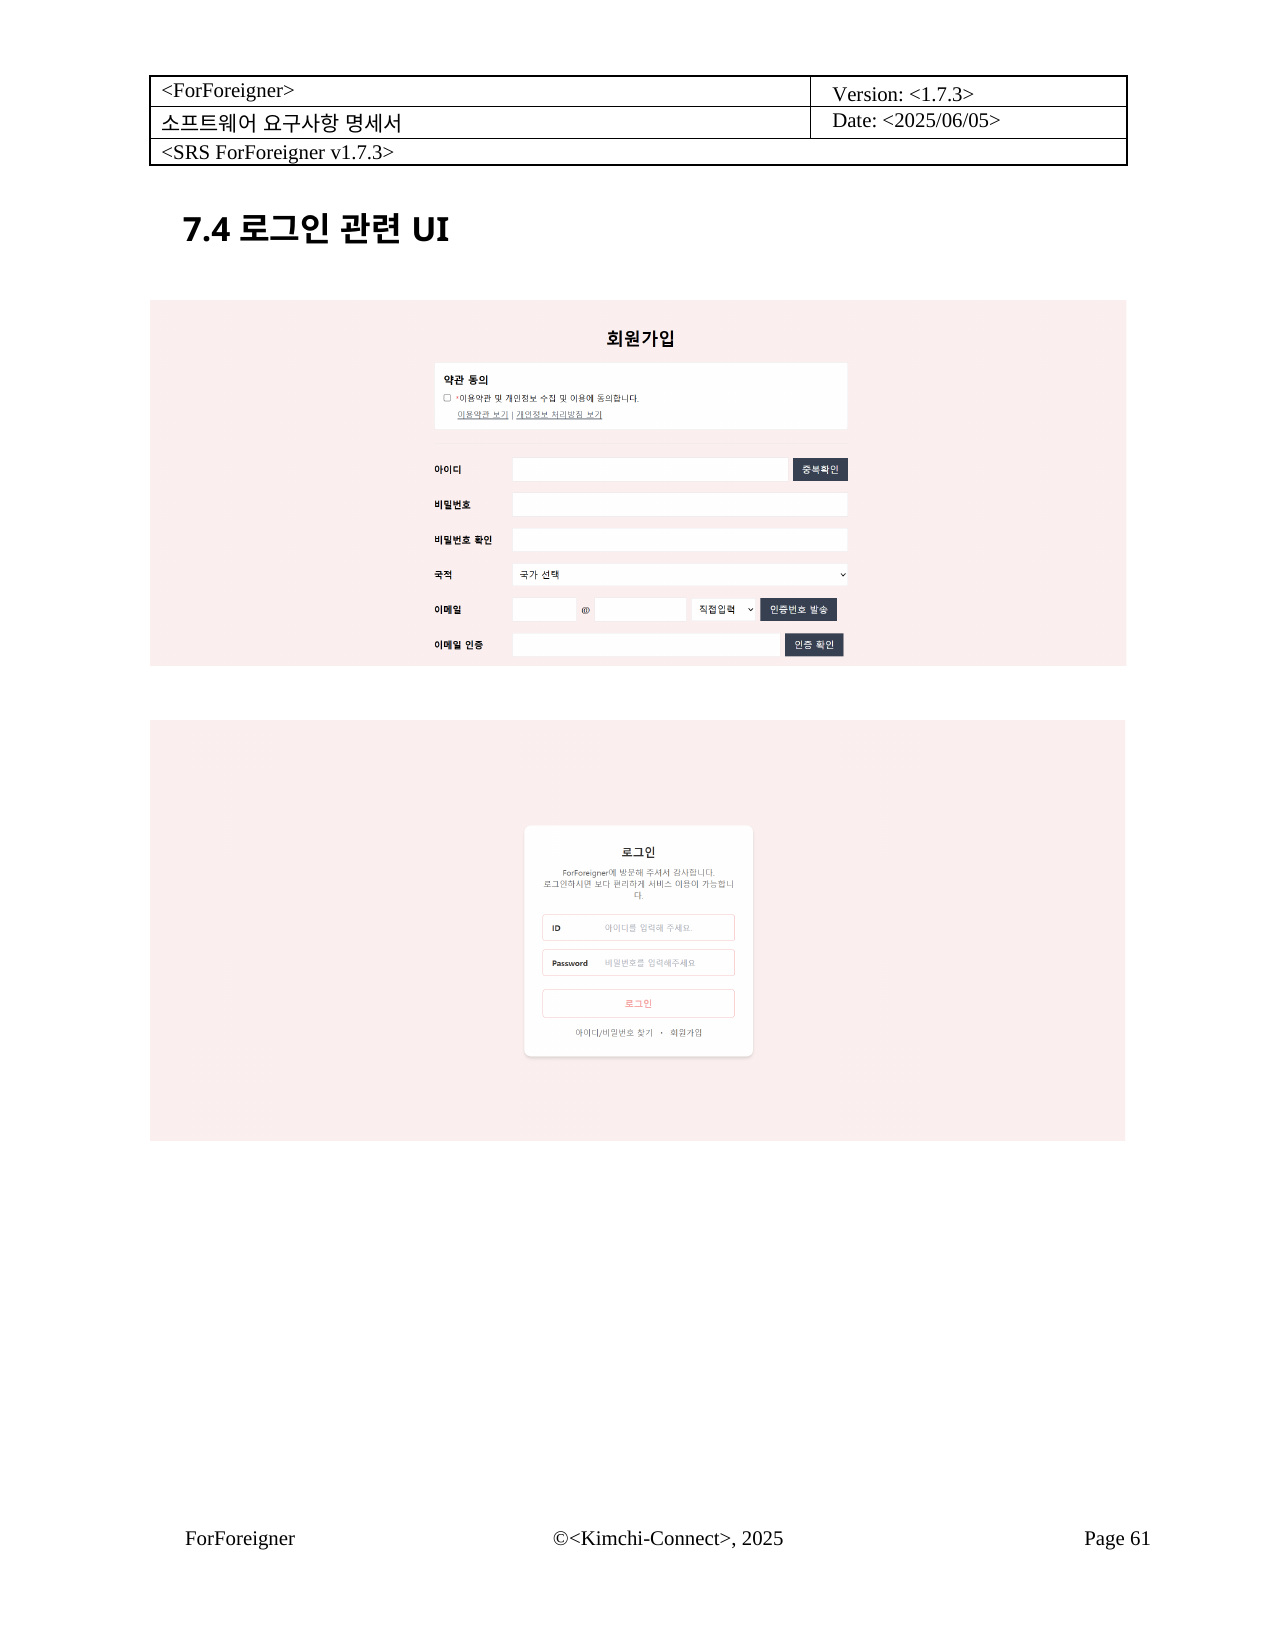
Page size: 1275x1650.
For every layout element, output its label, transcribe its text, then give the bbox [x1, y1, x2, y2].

subtitle 7.4 로그인 관련 UI [150, 203, 1125, 252]
picture [150, 720, 1125, 1141]
picture [150, 300, 1127, 666]
